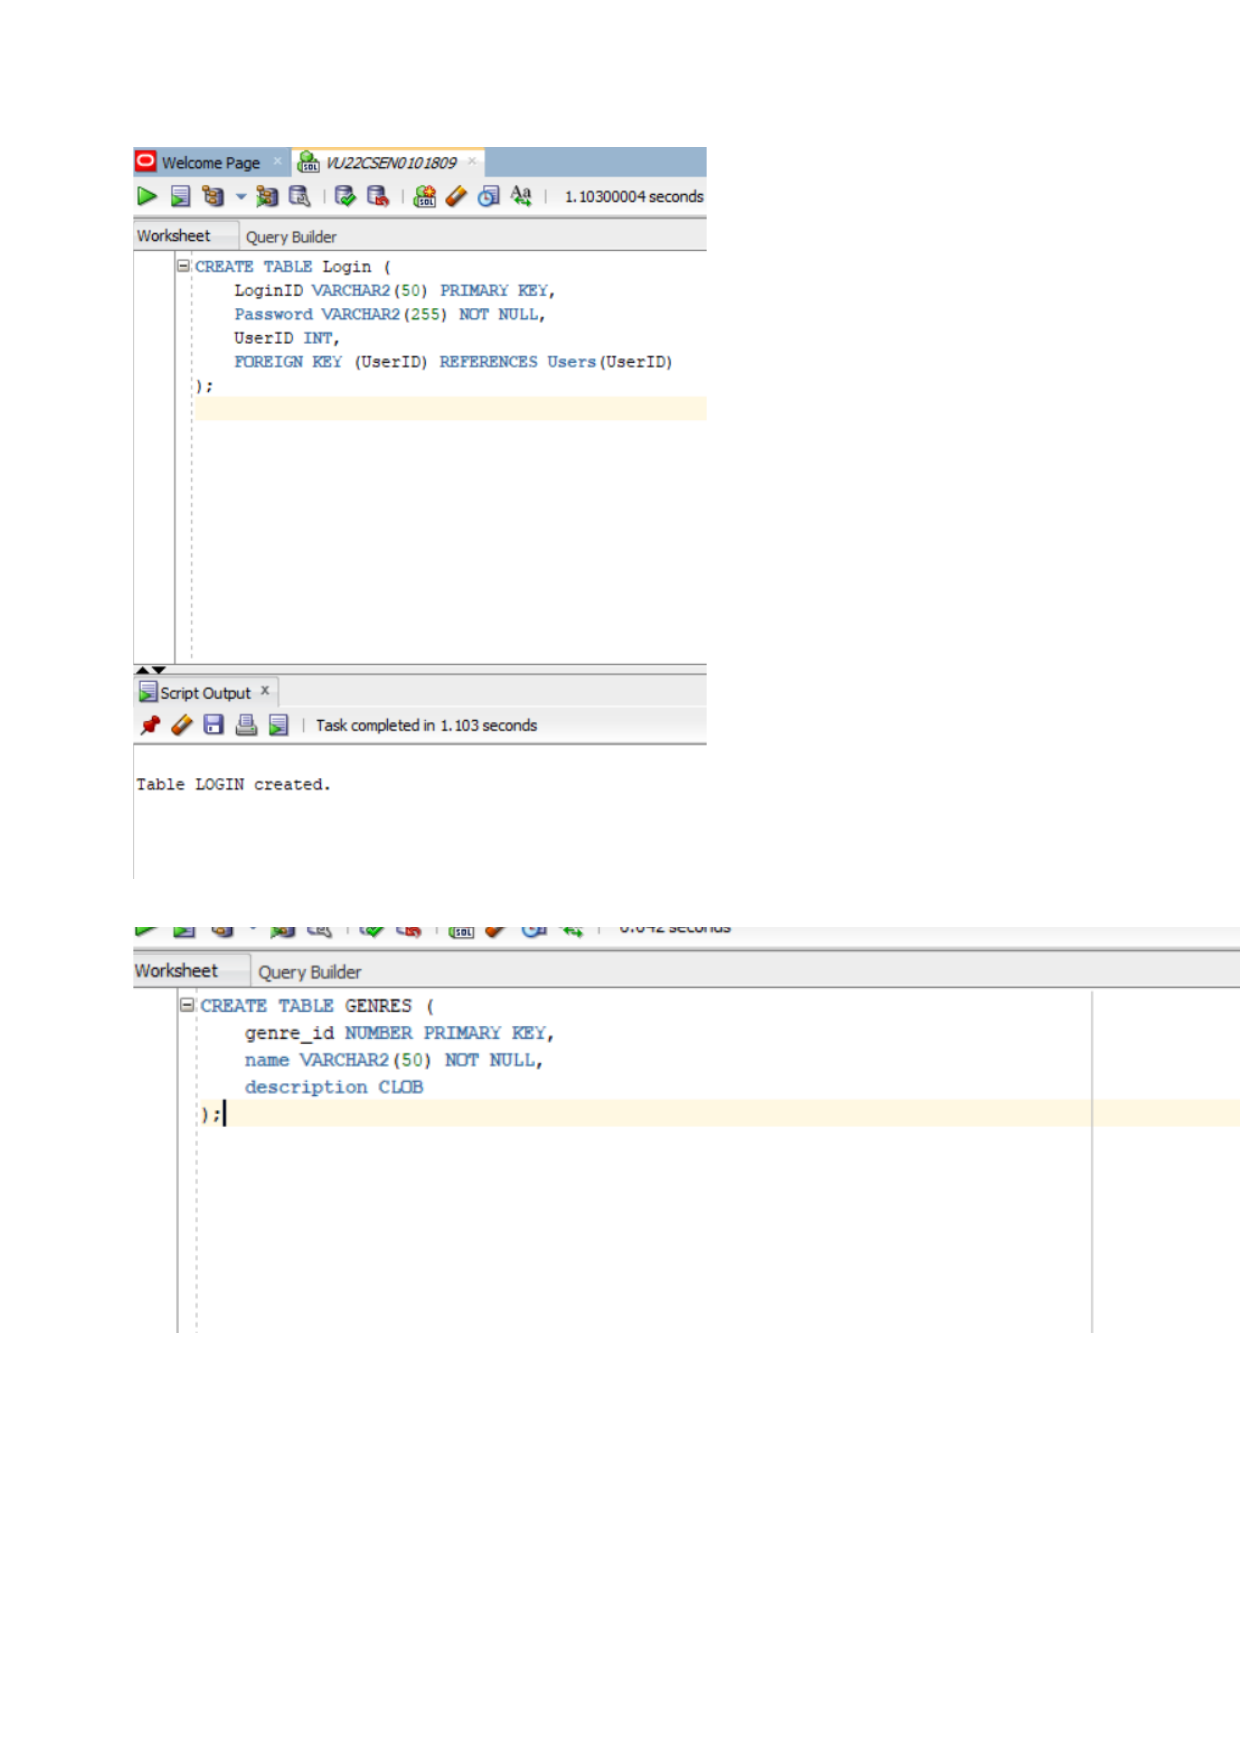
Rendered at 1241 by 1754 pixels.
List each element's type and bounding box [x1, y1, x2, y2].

picture [133, 147, 707, 879]
picture [133, 927, 1240, 1333]
